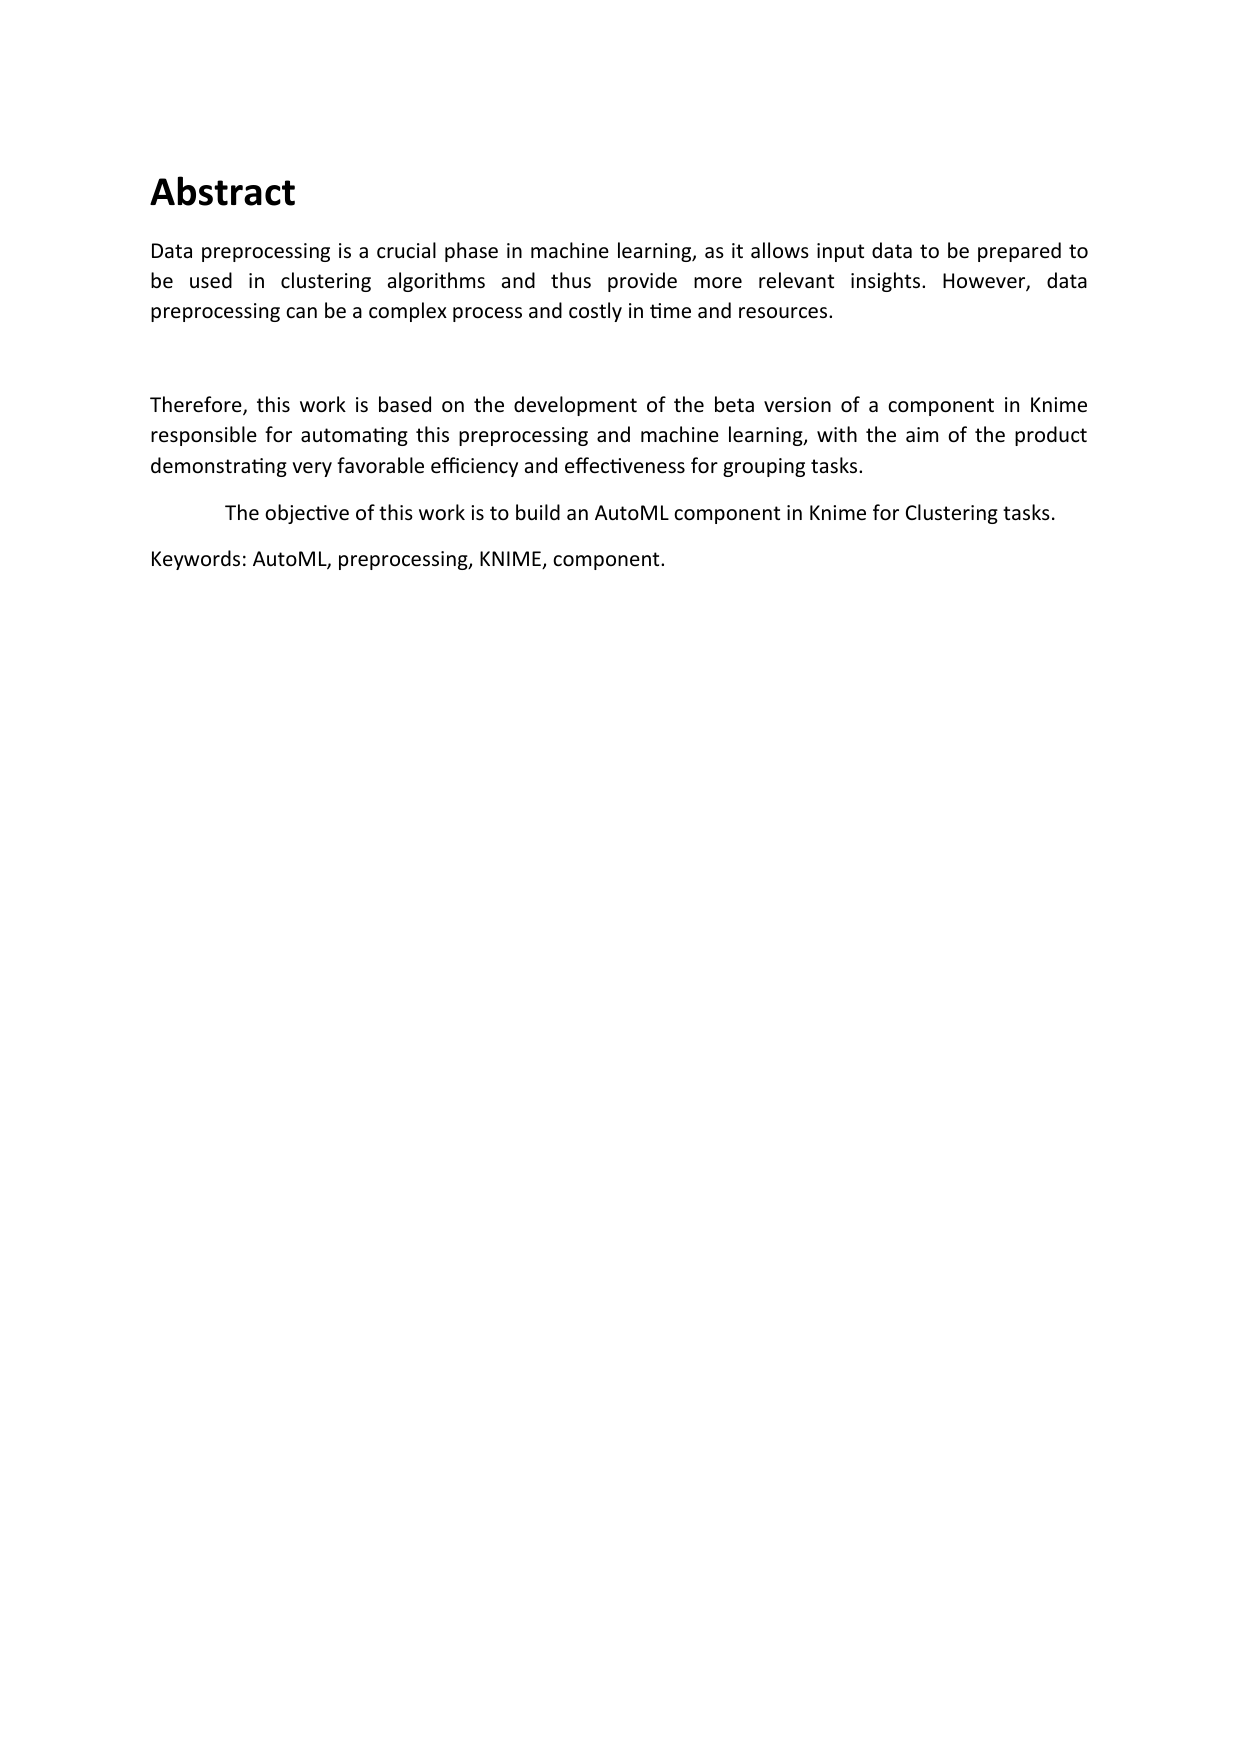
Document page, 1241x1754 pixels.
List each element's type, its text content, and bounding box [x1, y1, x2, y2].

text Data preprocessing is a crucial phase in machine learning, as it allows input data to be prepared to be used in clustering algorithms and thus provide more relevant insights. However, data preprocessing can be a complex process and costly in time and resources. [150, 236, 1090, 324]
text Abstract [150, 164, 1090, 215]
text Therefore, this work is based on the development of the beta version of a component in Knime responsible for automating this preprocessing and machine learning, with the aim of the product demonstrating very favorable efficiency and effectiveness for grouping tasks. [150, 390, 1090, 479]
text The objective of this work is to build an AutoML component in Knime for Clustering tasks. [150, 498, 1090, 526]
text Keywords: AutoML, preprocessing, KNIME, component. [150, 544, 1090, 572]
